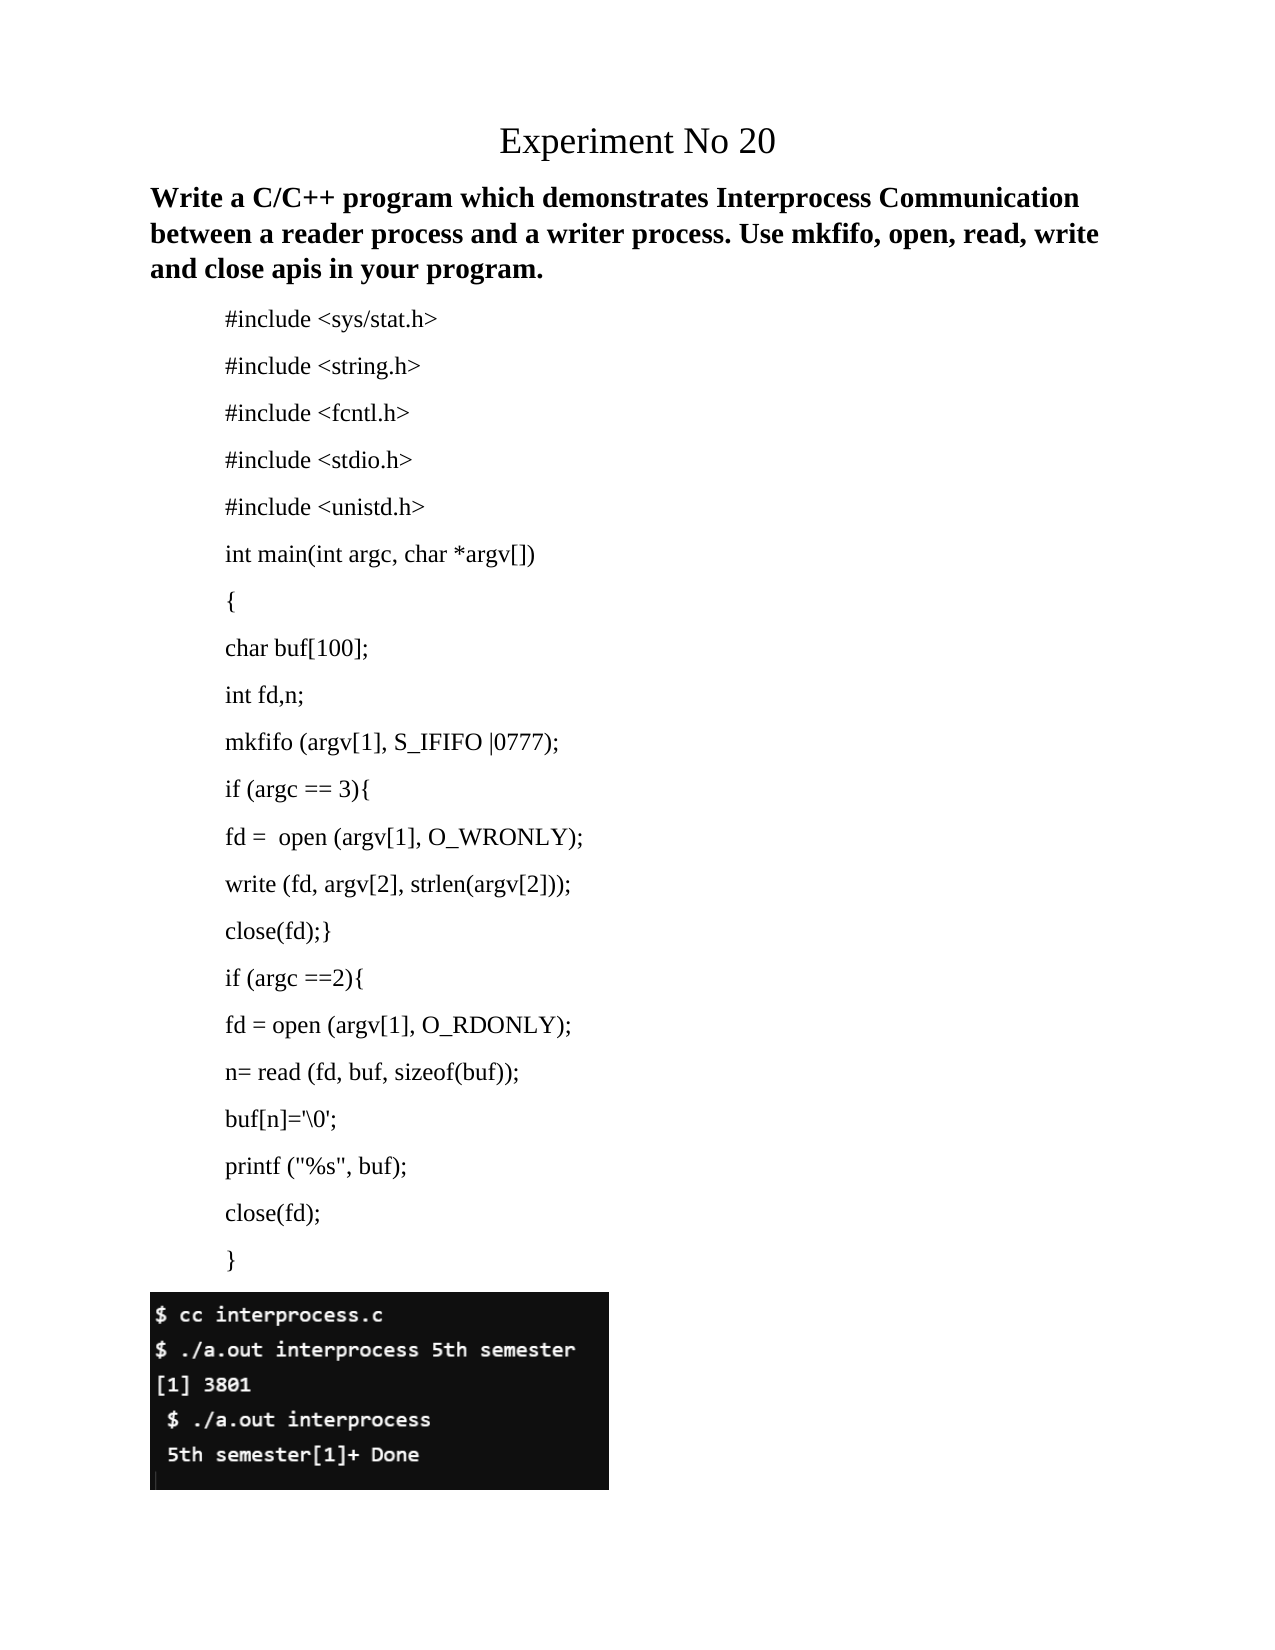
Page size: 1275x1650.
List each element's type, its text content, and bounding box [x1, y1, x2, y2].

text n= read (fd, buf, sizeof(buf)); [150, 1057, 1125, 1086]
text if (argc == 3){ [150, 774, 1125, 803]
text #include <stdio.h> [150, 445, 1125, 474]
text fd = open (argv[1], O_RDONLY); [150, 1010, 1125, 1039]
text { [150, 586, 1125, 615]
text close(fd);} [150, 916, 1125, 944]
text printf ("%s", buf); [150, 1151, 1125, 1180]
text int fd,n; [150, 680, 1125, 709]
text #include <sys/stat.h> [150, 304, 1125, 332]
text } [150, 1245, 1125, 1274]
text Write a C/C++ program which demonstrates Interprocess Communication between a reader process and a writer process. Use mkfifo, open, read, write and close apis in your program. [150, 181, 1125, 285]
text Experiment No 20 [150, 118, 1125, 161]
text fd = open (argv[1], O_WRONLY); [150, 822, 1125, 850]
text close(fd); [150, 1198, 1125, 1227]
picture [150, 1292, 609, 1490]
text if (argc ==2){ [150, 963, 1125, 992]
text char buf[100]; [150, 633, 1125, 662]
text #include <unistd.h> [150, 492, 1125, 521]
text mkfifo (argv[1], S_IFIFO |0777); [150, 727, 1125, 756]
text #include <fcntl.h> [150, 398, 1125, 427]
text write (fd, argv[2], strlen(argv[2])); [150, 869, 1125, 897]
text #include <string.h> [150, 351, 1125, 379]
text buf[n]='\0'; [150, 1104, 1125, 1133]
text int main(int argc, char *argv[]) [150, 539, 1125, 568]
